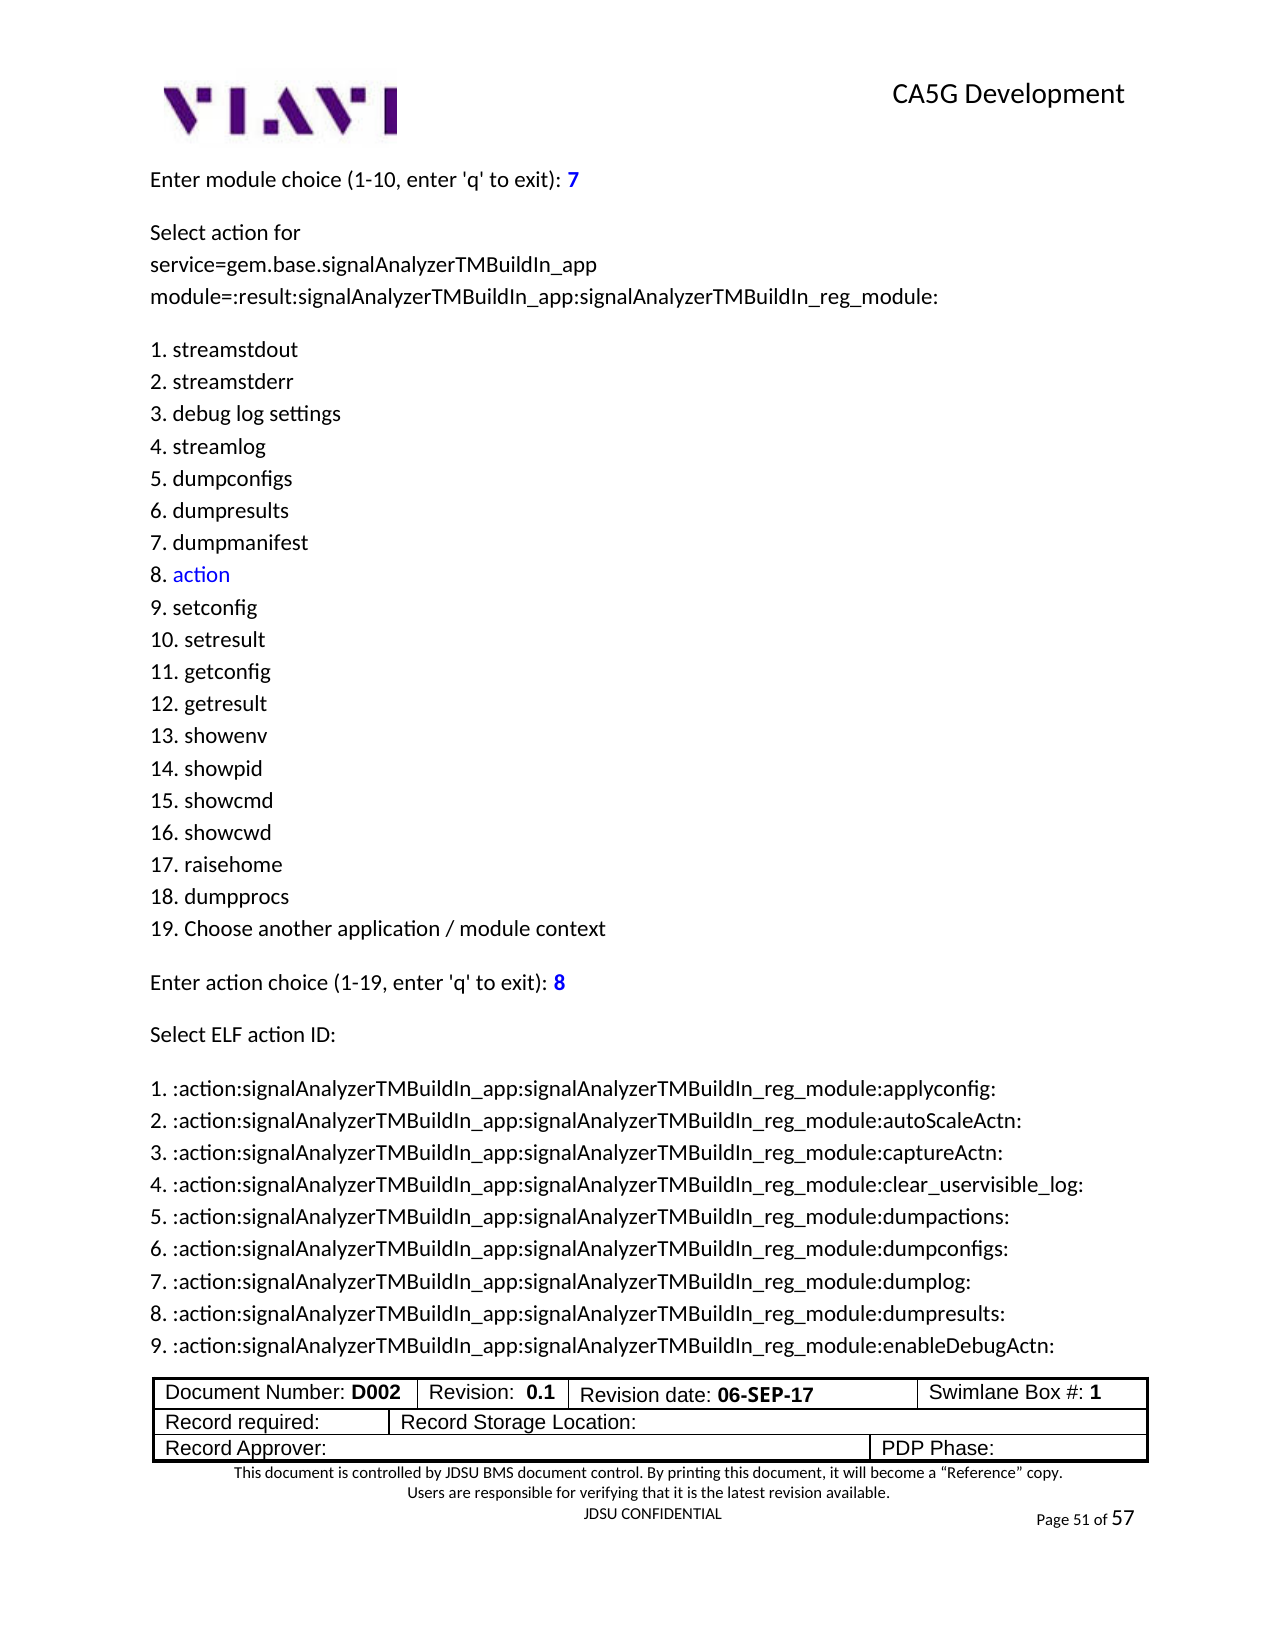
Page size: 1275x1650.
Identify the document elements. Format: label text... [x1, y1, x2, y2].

text Select ELF action ID: [150, 1021, 1125, 1049]
text 1. streamstdout 2. streamstderr 3. debug log settings 4. streamlog 5. dumpconfigs 6. dumpresults 7. dumpmanifest 8. action 9. setconfig 10. setresult 11. getconfig 12. getresult 13. showenv 14. showpid 15. showcmd 16. showcwd 17. raisehome 18. dumpprocs 19. Choose another application / module context [150, 335, 1125, 943]
text Enter action choice (1-19, enter 'q' to exit): 8 [150, 968, 1125, 996]
picture [162, 68, 397, 146]
text Enter module choice (1-10, enter 'q' to exit): 7 [150, 165, 1125, 193]
text Select action for service=gem.base.signalAnalyzerTMBuildIn_app module=:result:signalAnalyzerTMBuildIn_app:signalAnalyzerTMBuildIn_reg_module: [150, 218, 1125, 310]
